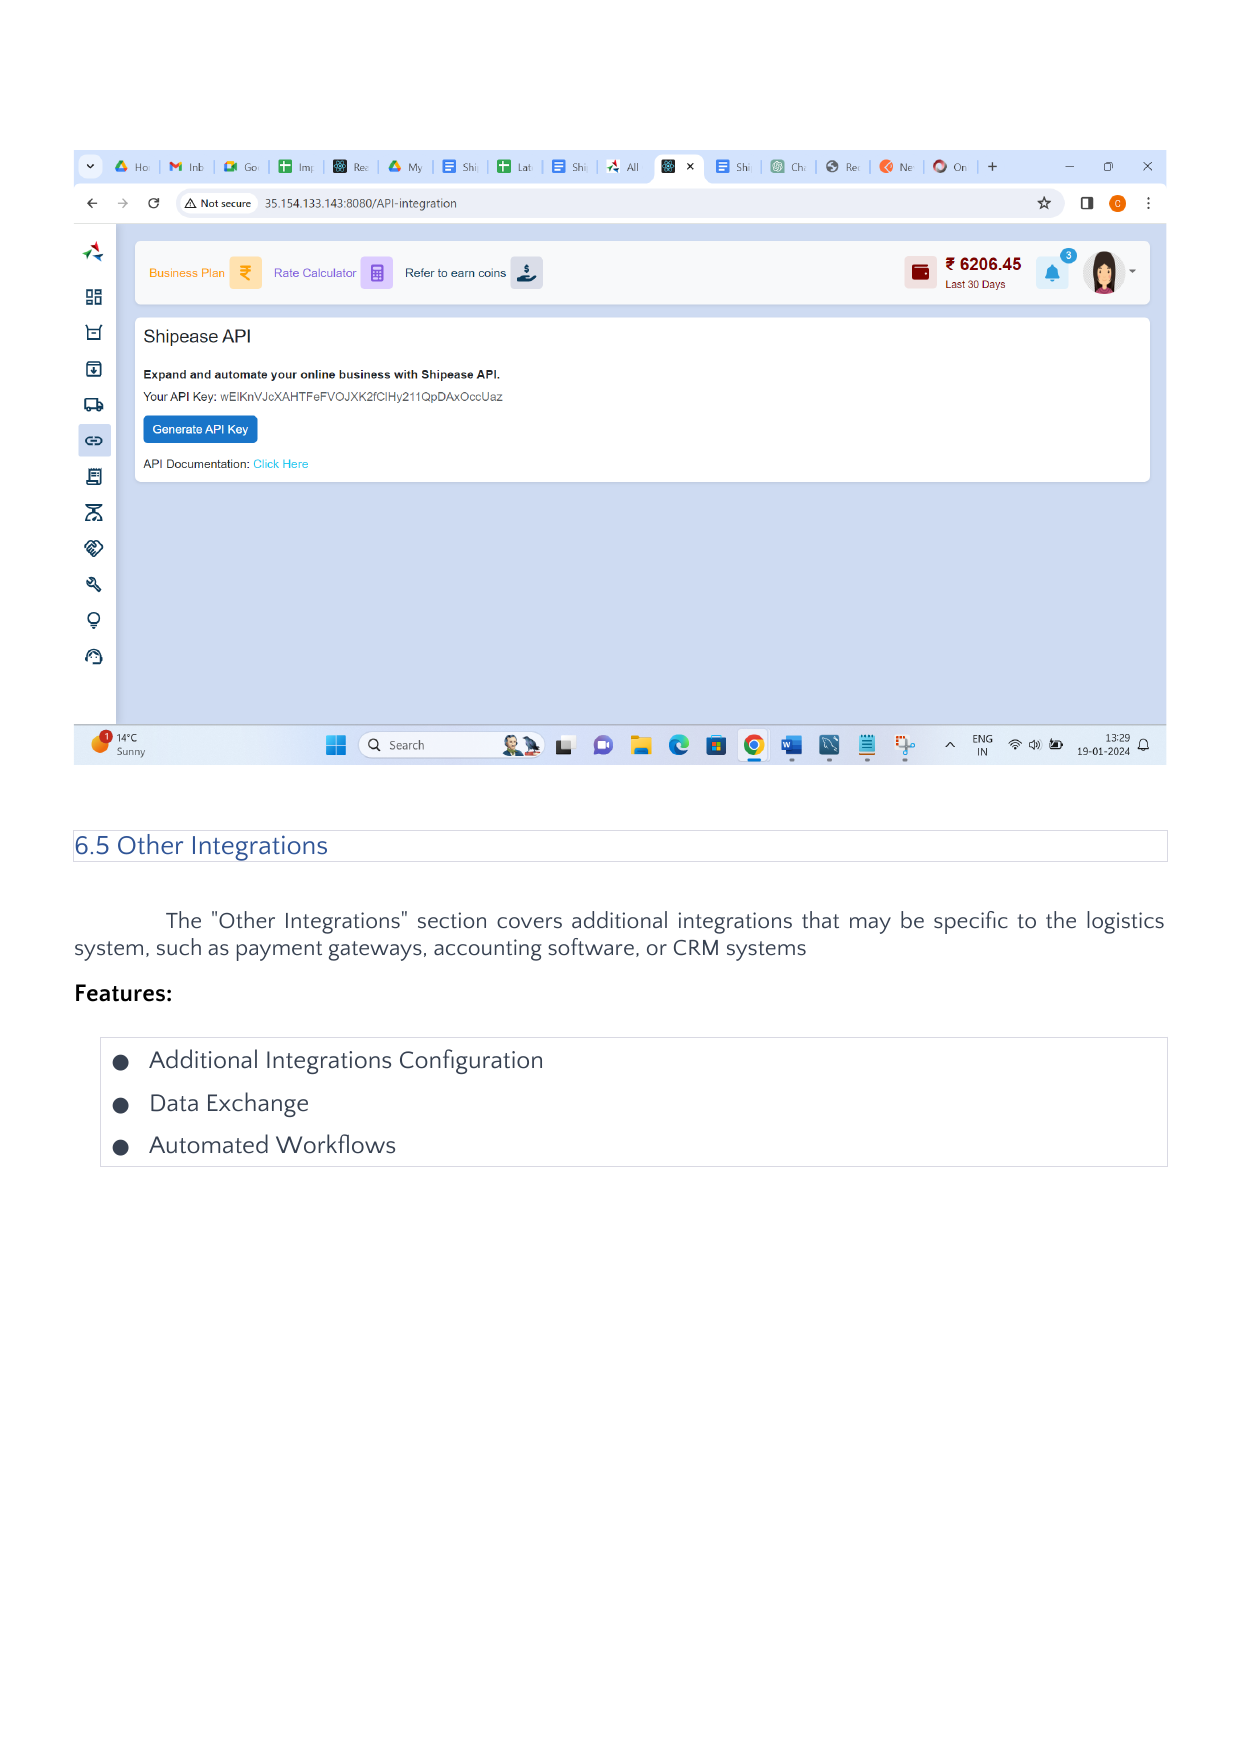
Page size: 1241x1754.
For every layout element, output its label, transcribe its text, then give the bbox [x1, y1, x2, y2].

text Features: [74, 980, 1167, 1008]
list Additional Integrations Configuration [101, 1038, 1167, 1079]
picture [73, 150, 1167, 765]
list Automated Workflows [101, 1122, 1167, 1166]
subtitle 6.5 Other Integrations [74, 831, 1167, 861]
text The "Other Integrations" section covers additional integrations that may be specific to the logistics system, such as payment gateways, accounting software, or CRM systems [74, 909, 1167, 961]
list Data Exchange [101, 1079, 1167, 1122]
